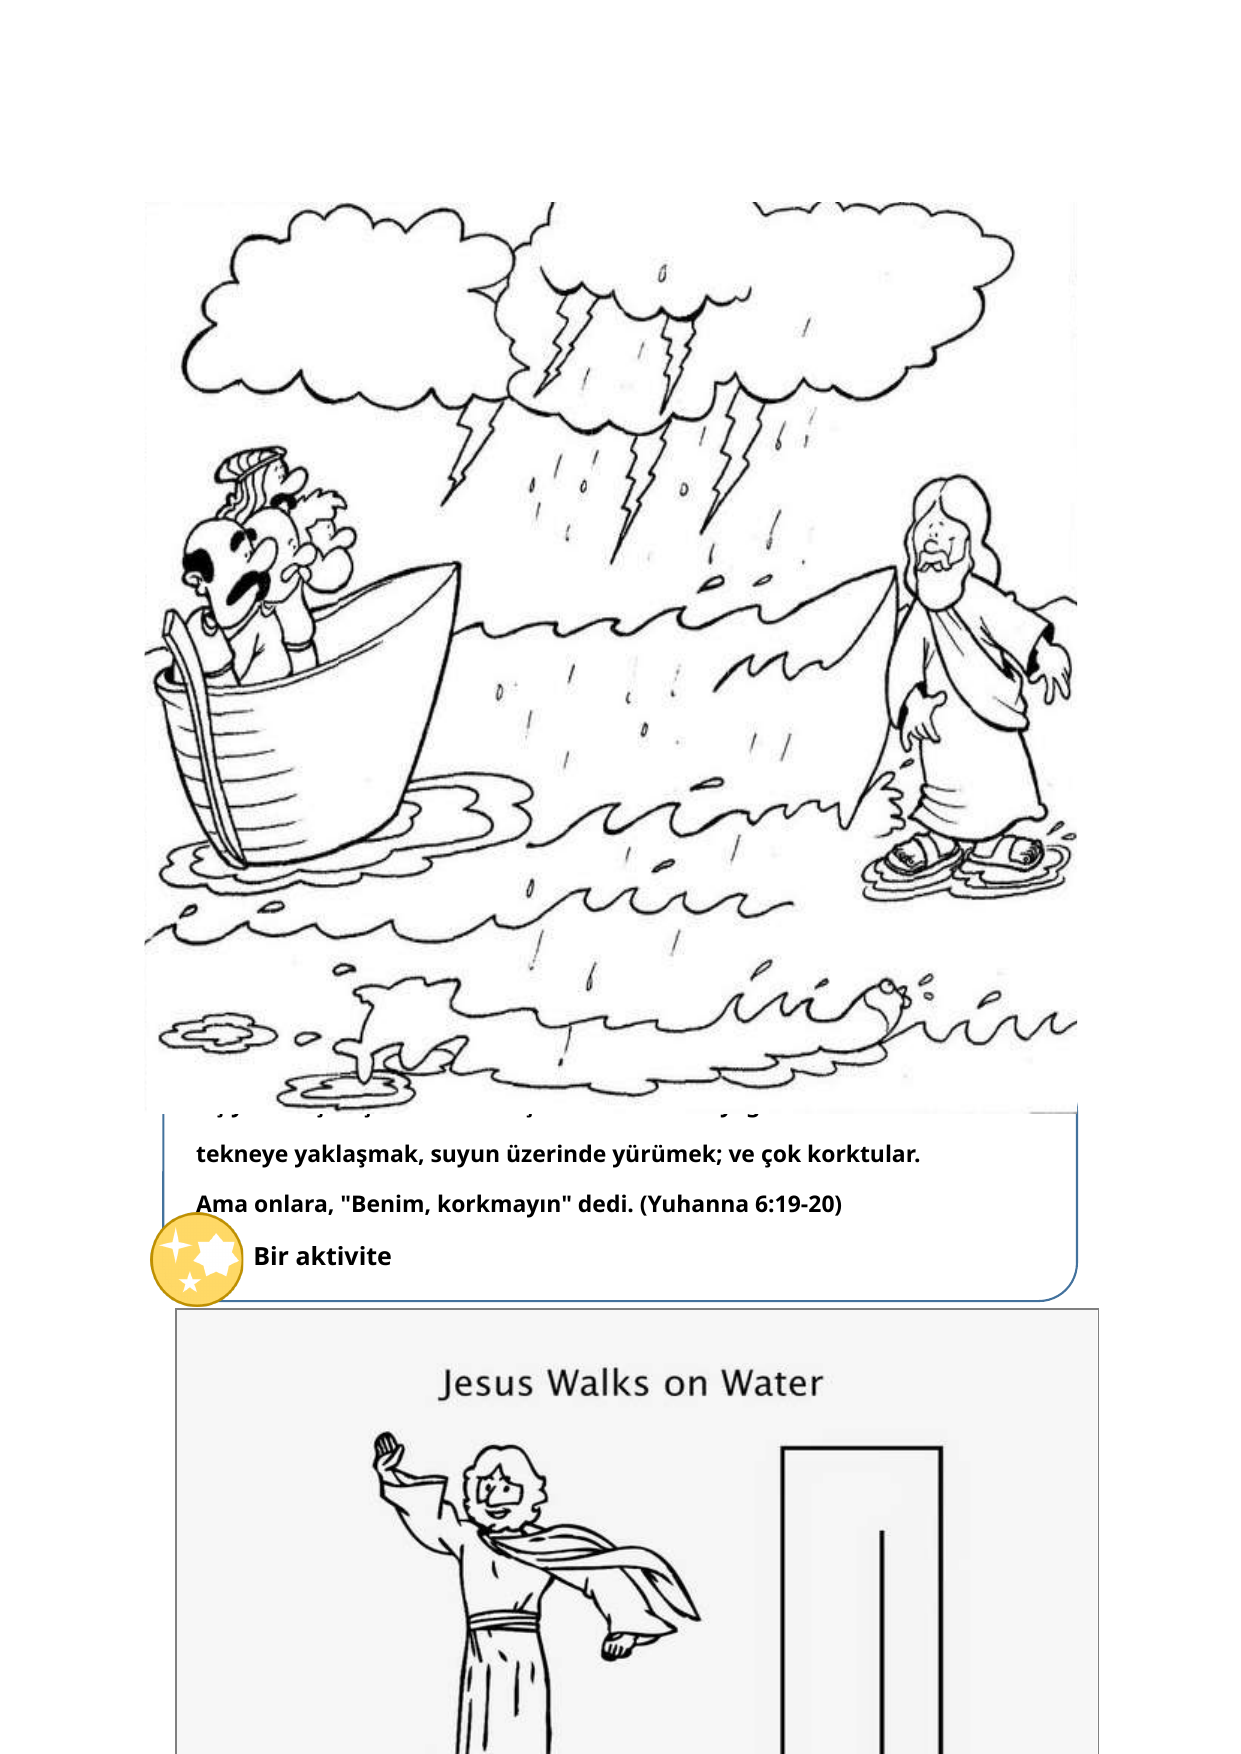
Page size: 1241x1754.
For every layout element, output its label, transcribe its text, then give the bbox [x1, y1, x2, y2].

picture [150, 1212, 244, 1307]
text Üç ya da üç buçuk mil kürek çektiklerinde İsa'yı gördüler. [150, 1088, 1090, 1119]
text Ama onlara, "Benim, korkmayın" dedi. (Yuhanna 6:19-20) [150, 1188, 1090, 1220]
text tekneye yaklaşmak, suyun üzerinde yürümek; ve çok korktular. [150, 1138, 1090, 1169]
text Bir aktivite [244, 1239, 1090, 1273]
picture [144, 202, 1078, 1114]
picture [177, 1310, 1098, 1754]
